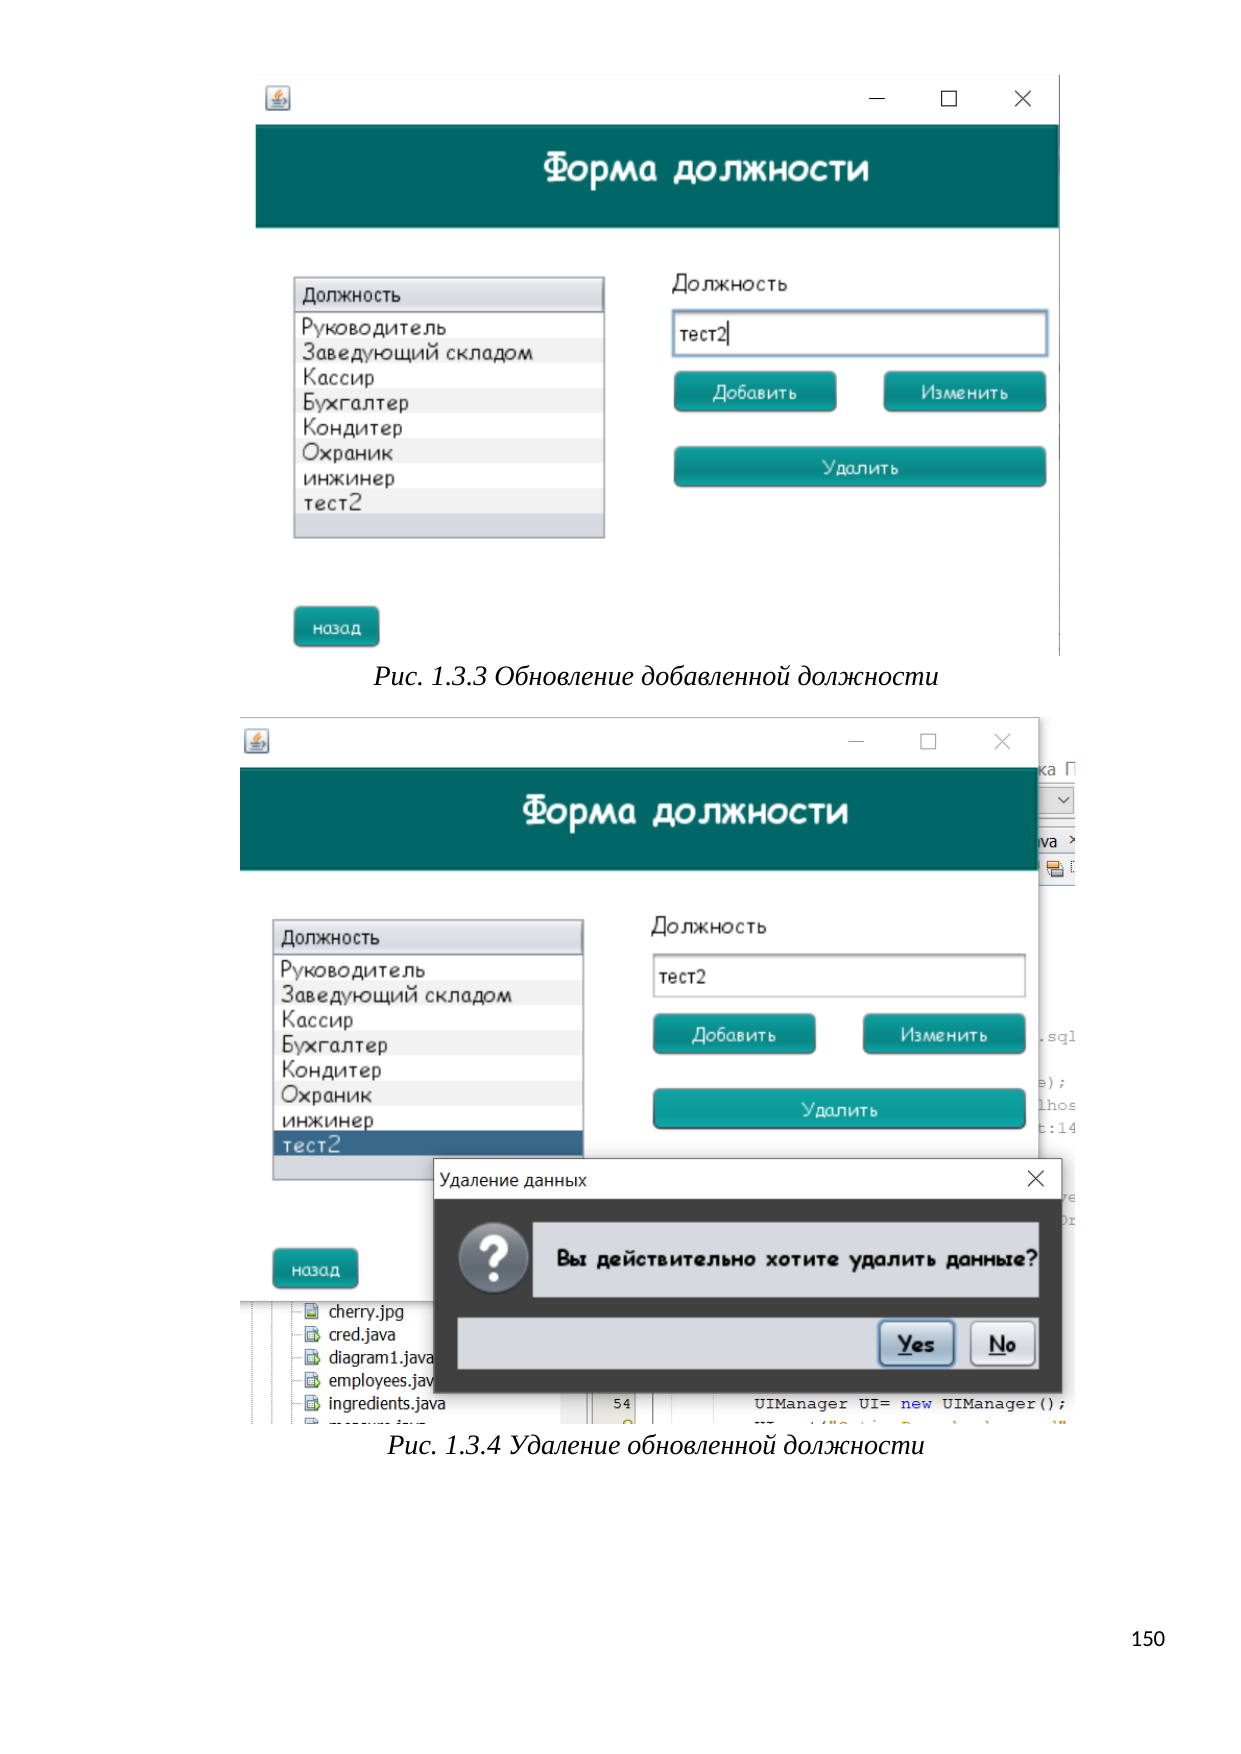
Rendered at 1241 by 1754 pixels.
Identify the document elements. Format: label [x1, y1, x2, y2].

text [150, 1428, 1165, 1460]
picture [240, 717, 1076, 1424]
picture [255, 75, 1060, 656]
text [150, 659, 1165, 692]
